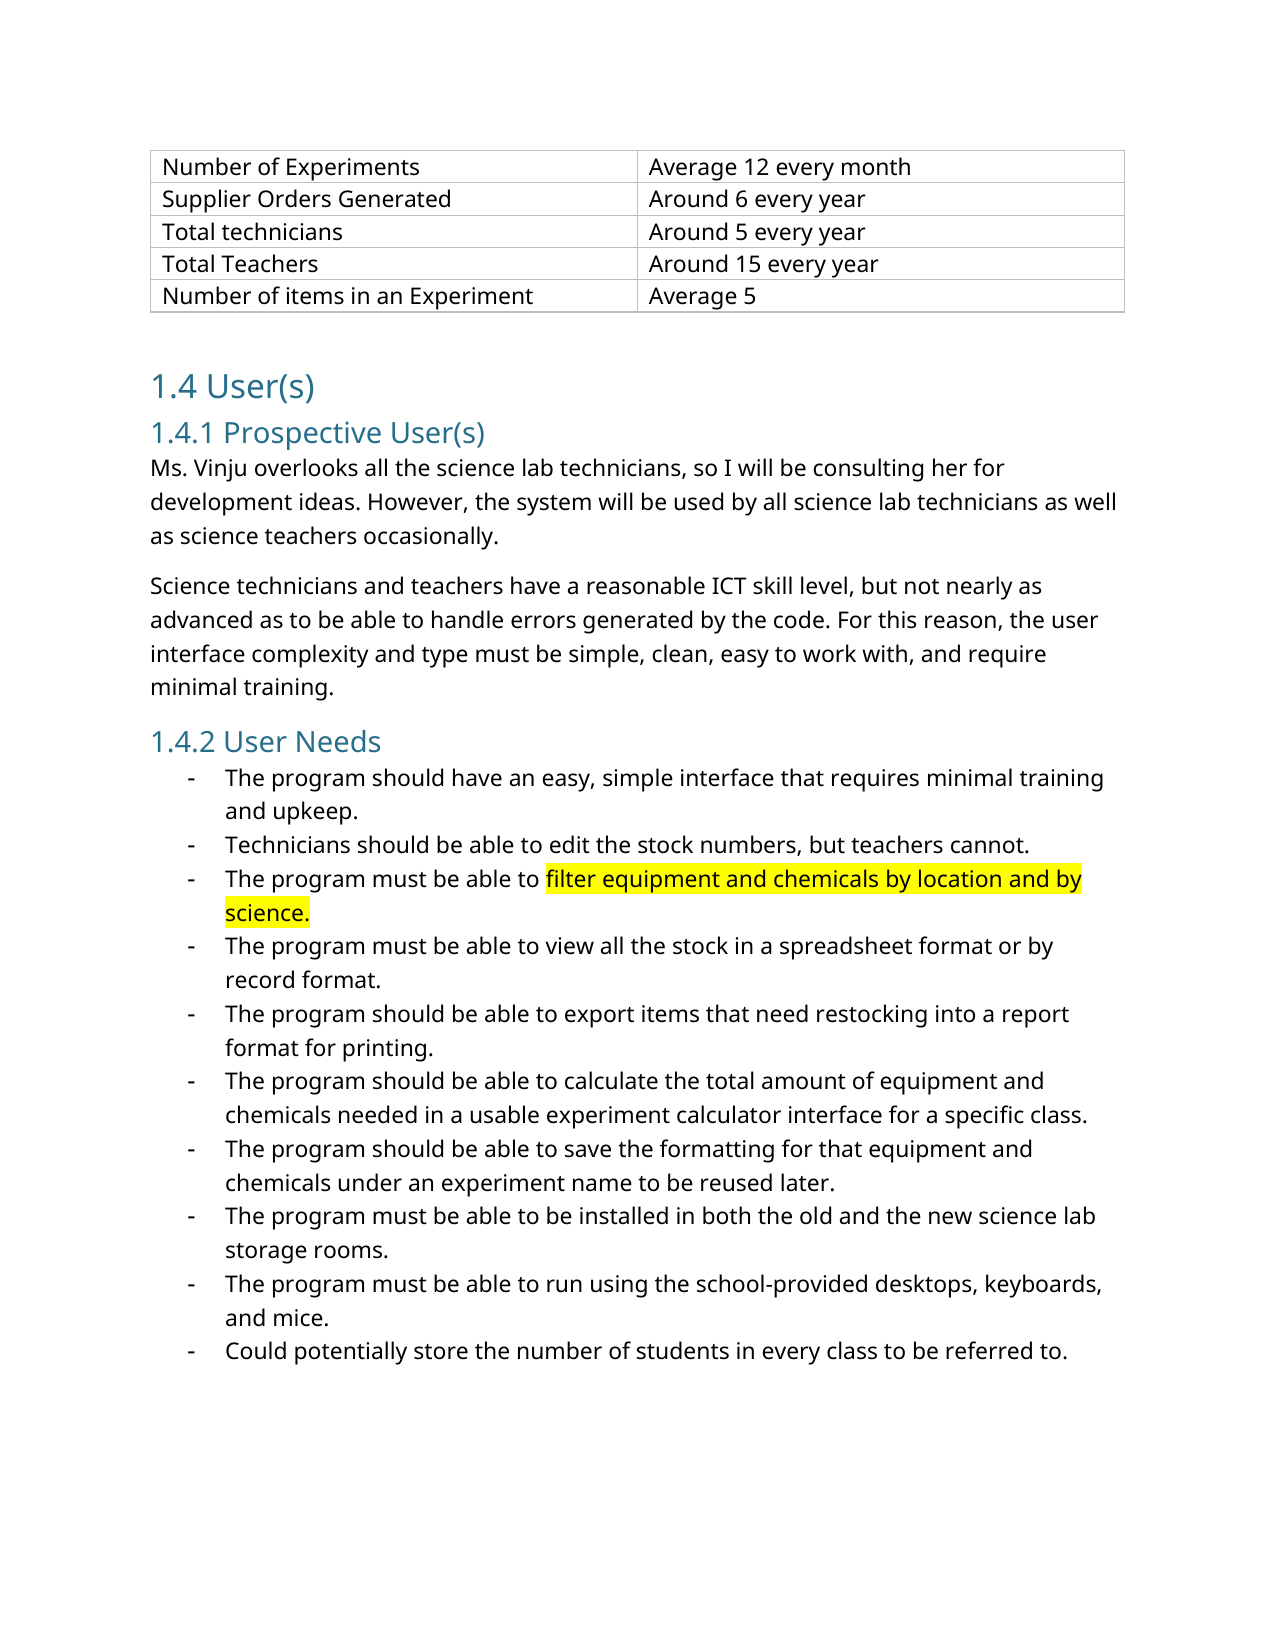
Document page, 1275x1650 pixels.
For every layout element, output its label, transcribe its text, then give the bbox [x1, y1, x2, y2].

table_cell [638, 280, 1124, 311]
list The program should be able to export items that need restocking into a report format for printing. [187, 998, 1125, 1063]
subtitle 1.4.2 User Needs [150, 722, 1125, 761]
list The program should be able to calculate the total amount of equipment and chemicals needed in a usable experiment calculator interface for a specific class. [187, 1065, 1125, 1130]
list The program must be able to filter equipment and chemicals by location and by science. [187, 863, 1125, 928]
list The program should be able to save the formatting for that equipment and chemicals under an experiment name to be reused later. [187, 1133, 1125, 1198]
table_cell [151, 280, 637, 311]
text Science technicians and teachers have a reasonable ICT skill level, but not nearly as advanced as to be able to handle errors generated by the code. For this reason, the user interface complexity and type must be simple, clean, easy to work with, and require minimal training. [150, 570, 1125, 703]
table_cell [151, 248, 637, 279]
subtitle 1.4.1 Prospective User(s) [150, 412, 1125, 452]
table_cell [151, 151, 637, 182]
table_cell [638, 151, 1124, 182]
subtitle 1.4 User(s) [150, 363, 1125, 408]
list The program should have an easy, simple interface that requires minimal training and upkeep. [187, 761, 1125, 826]
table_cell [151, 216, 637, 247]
list The program must be able to be installed in both the old and the new science lab storage rooms. [187, 1200, 1125, 1265]
list The program must be able to view all the stock in a spreadsheet format or by record format. [187, 930, 1125, 995]
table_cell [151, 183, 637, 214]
text Ms. Vinju overlooks all the science lab technicians, so I will be consulting her for development ideas. However, the system will be used by all science lab technicians as well as science teachers occasionally. [150, 452, 1125, 551]
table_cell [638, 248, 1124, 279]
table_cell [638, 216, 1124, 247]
list The program must be able to run using the school-provided desktops, keyboards, and mice. [187, 1268, 1125, 1333]
list Could potentially store the number of students in every class to be referred to. [187, 1335, 1125, 1366]
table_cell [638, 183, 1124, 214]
list Technicians should be able to edit the stock numbers, but teachers cannot. [187, 829, 1125, 860]
